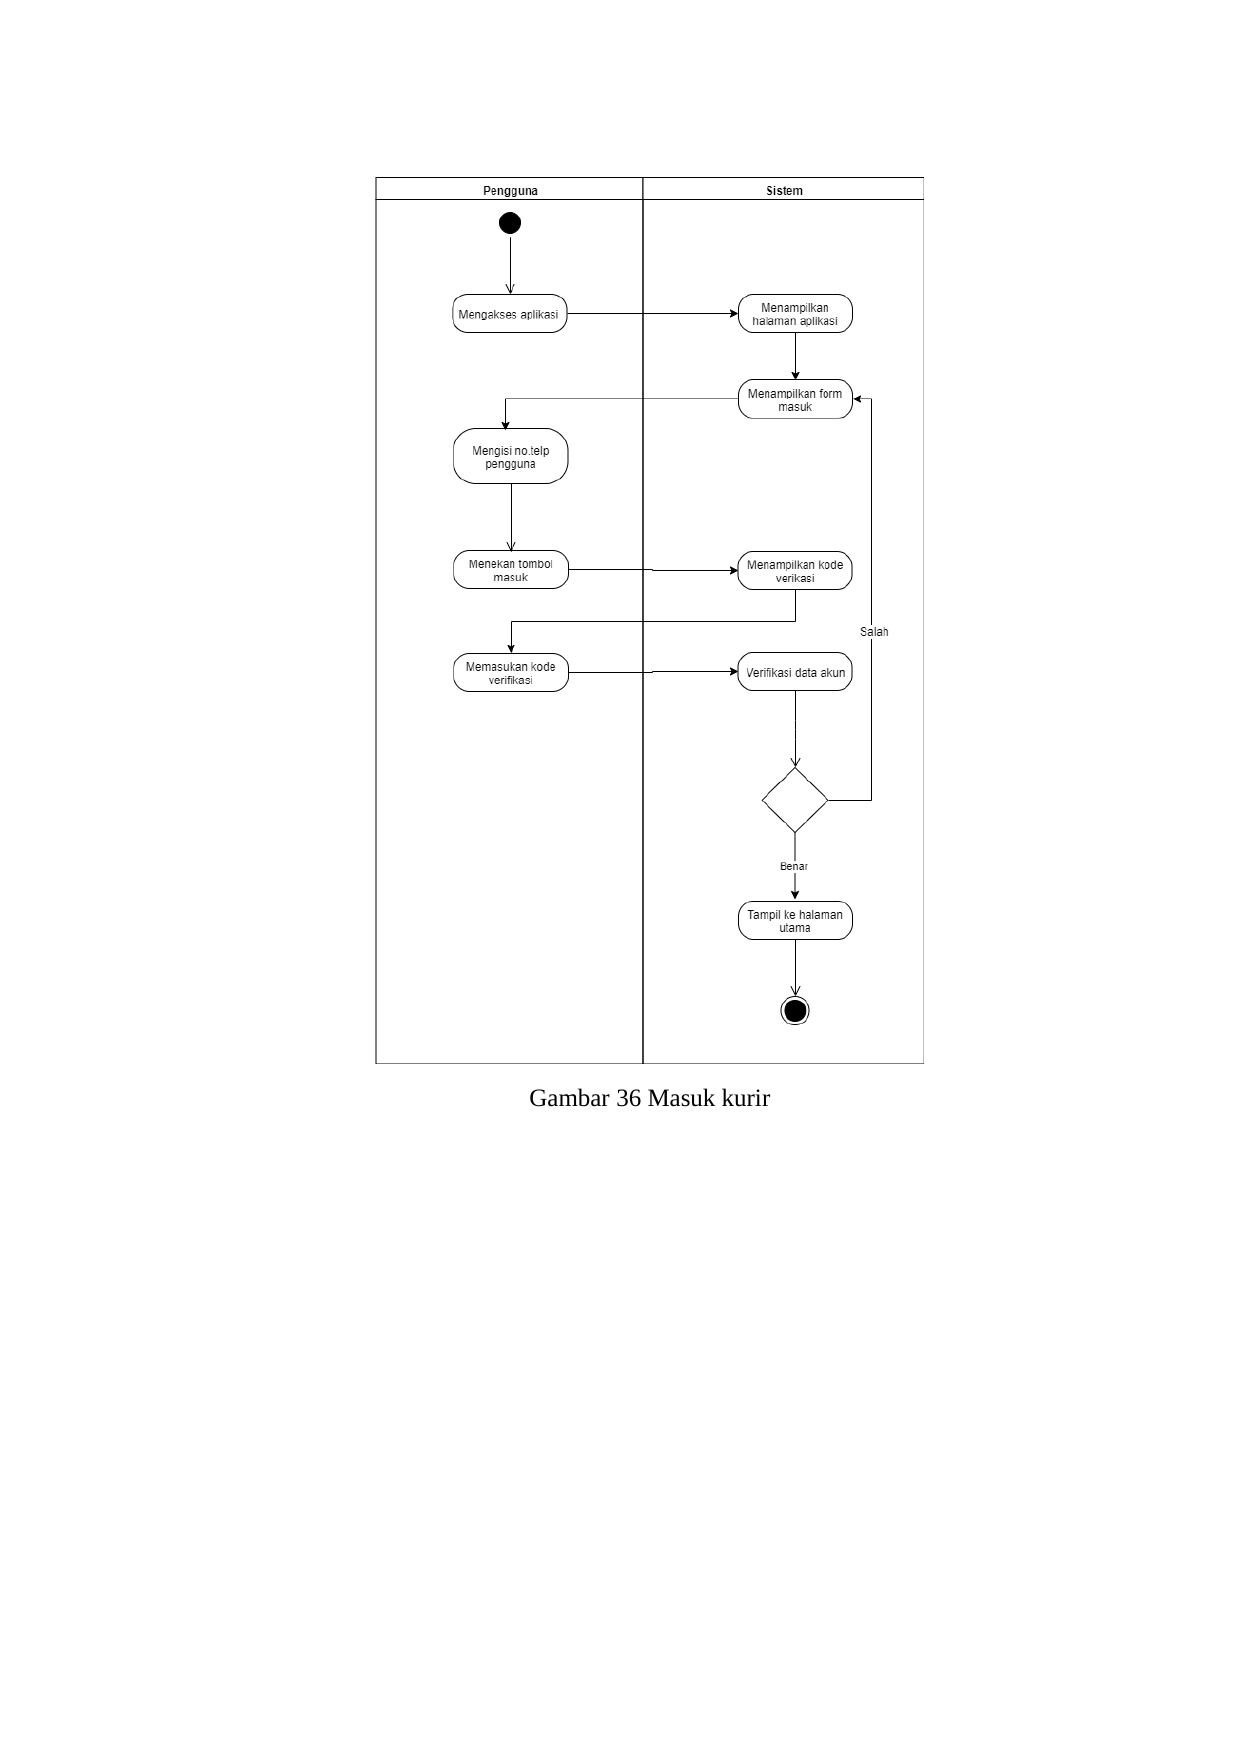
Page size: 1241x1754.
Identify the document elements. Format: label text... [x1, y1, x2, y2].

text Gambar 36 Masuk kurir [236, 1083, 1063, 1112]
picture [375, 177, 924, 1064]
